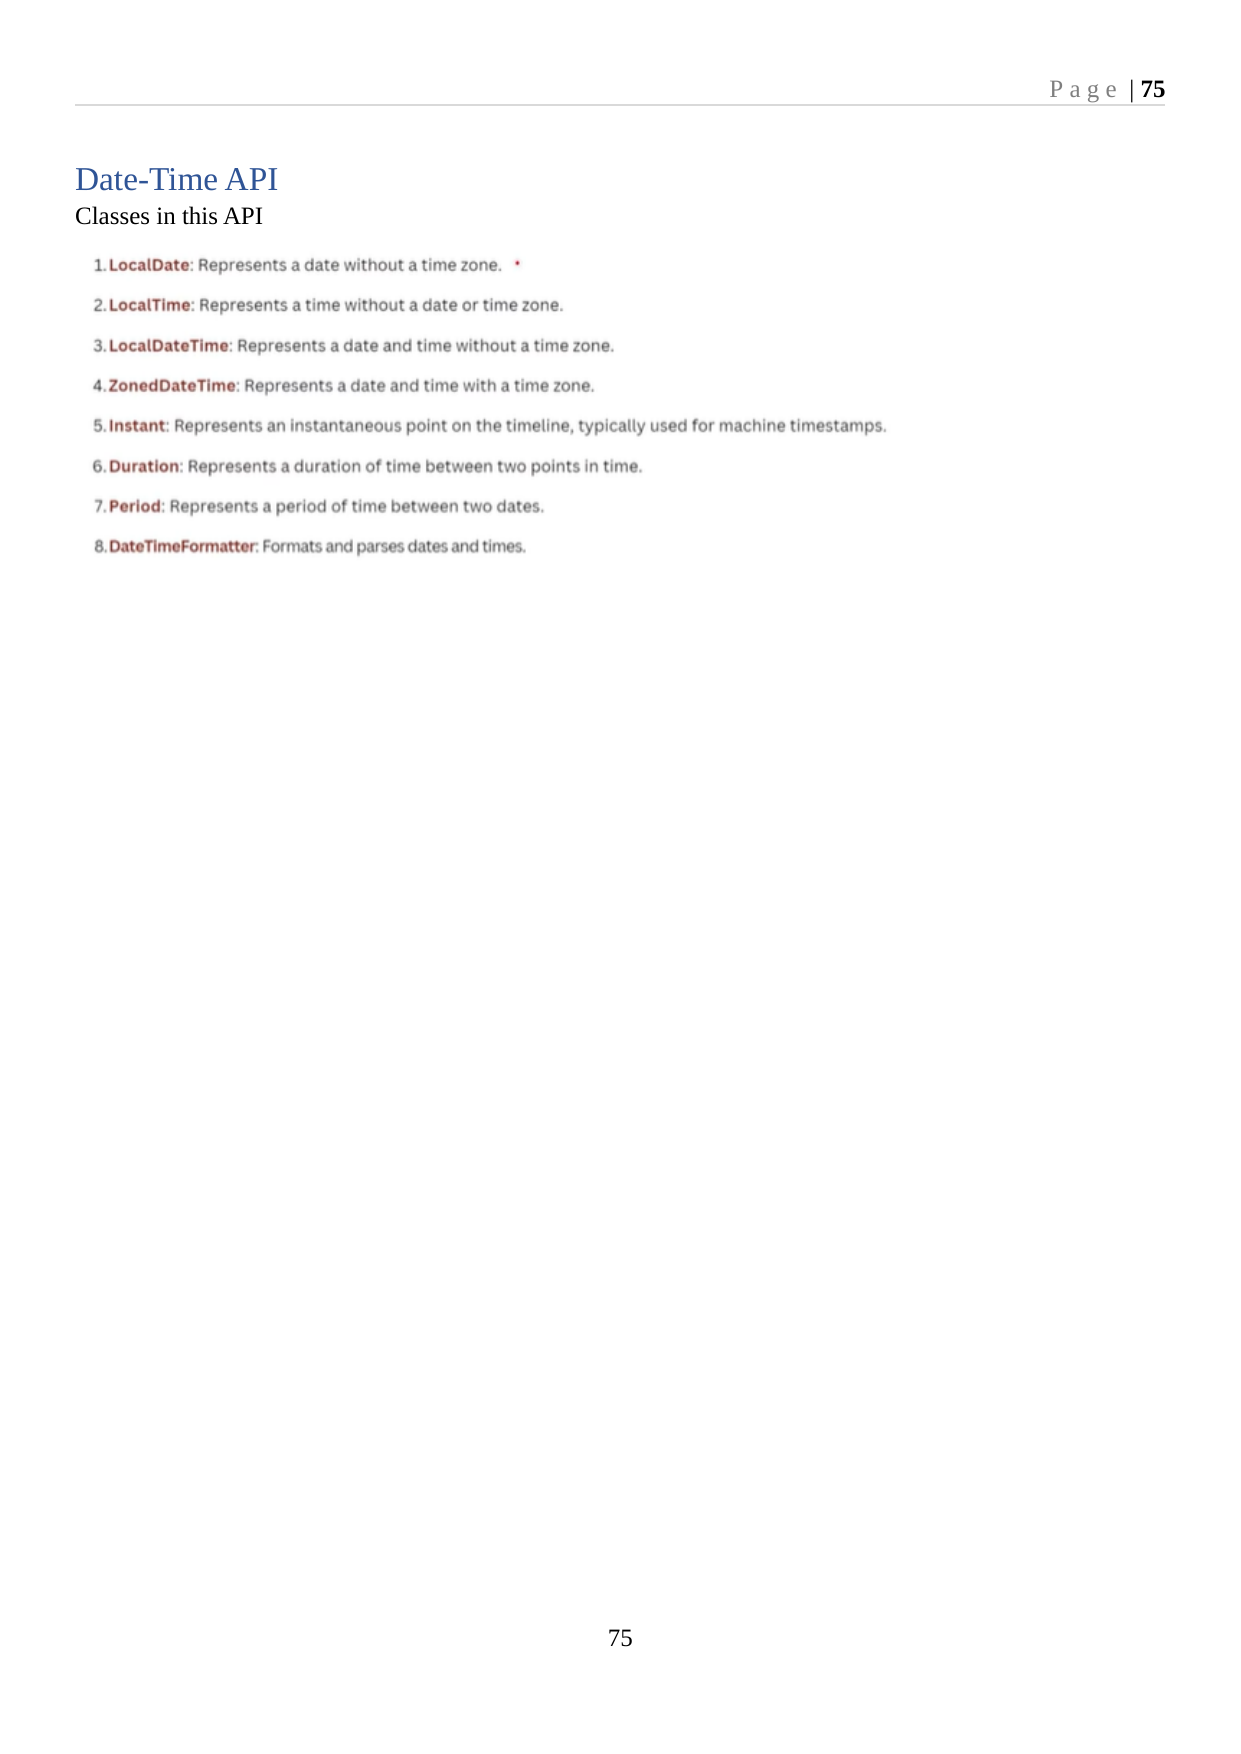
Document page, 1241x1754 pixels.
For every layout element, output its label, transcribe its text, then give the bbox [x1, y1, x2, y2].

picture [75, 248, 919, 601]
subtitle Date-Time API [75, 159, 1165, 198]
text Classes in this API [75, 201, 1165, 229]
